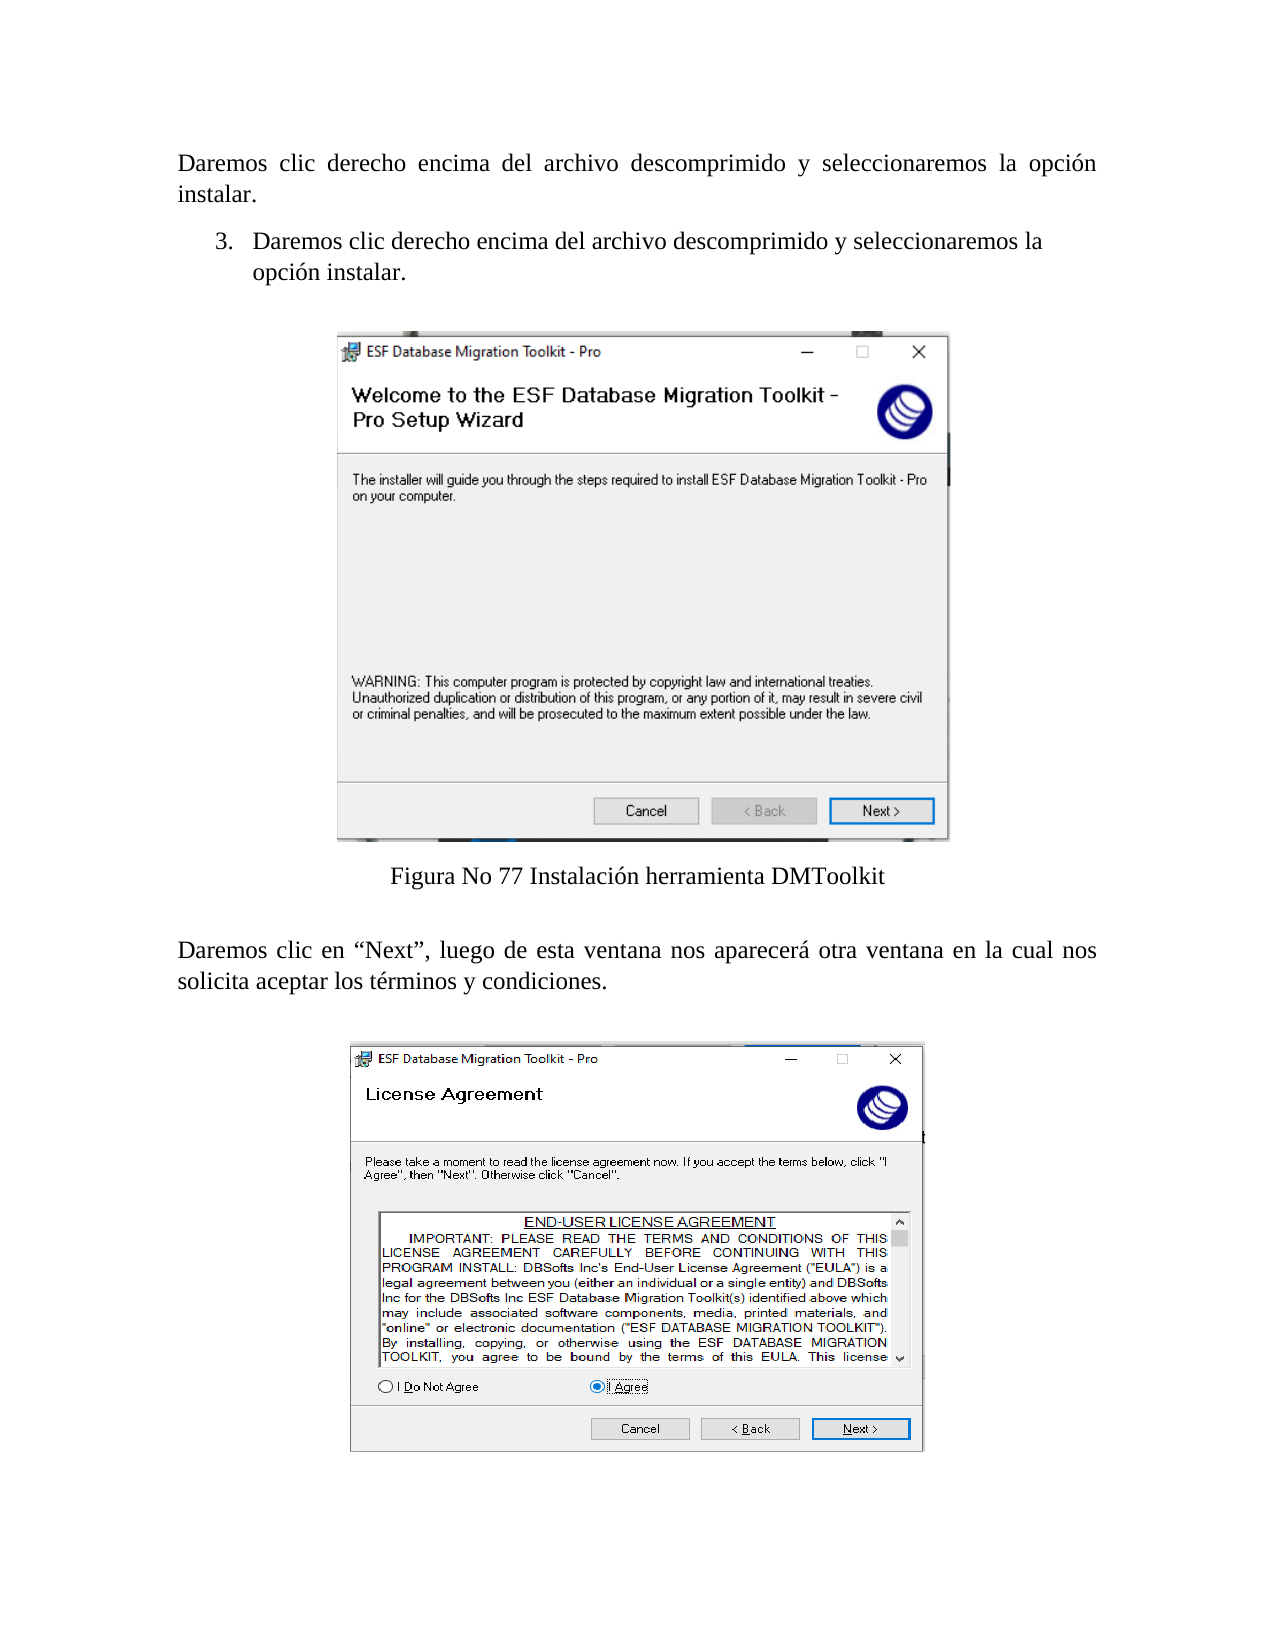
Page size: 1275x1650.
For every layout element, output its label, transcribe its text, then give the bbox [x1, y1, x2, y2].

picture [350, 1041, 926, 1452]
text Daremos clic derecho encima del archivo descomprimido y seleccionaremos la opción instalar. [177, 148, 1098, 207]
list Daremos clic derecho encima del archivo descomprimido y seleccionaremos la opción instalar. [215, 226, 1098, 286]
picture [337, 331, 951, 842]
text Daremos clic en “Next”, luego de esta ventana nos aparecerá otra ventana en la cual nos solicita aceptar los términos y condiciones. [177, 935, 1098, 994]
